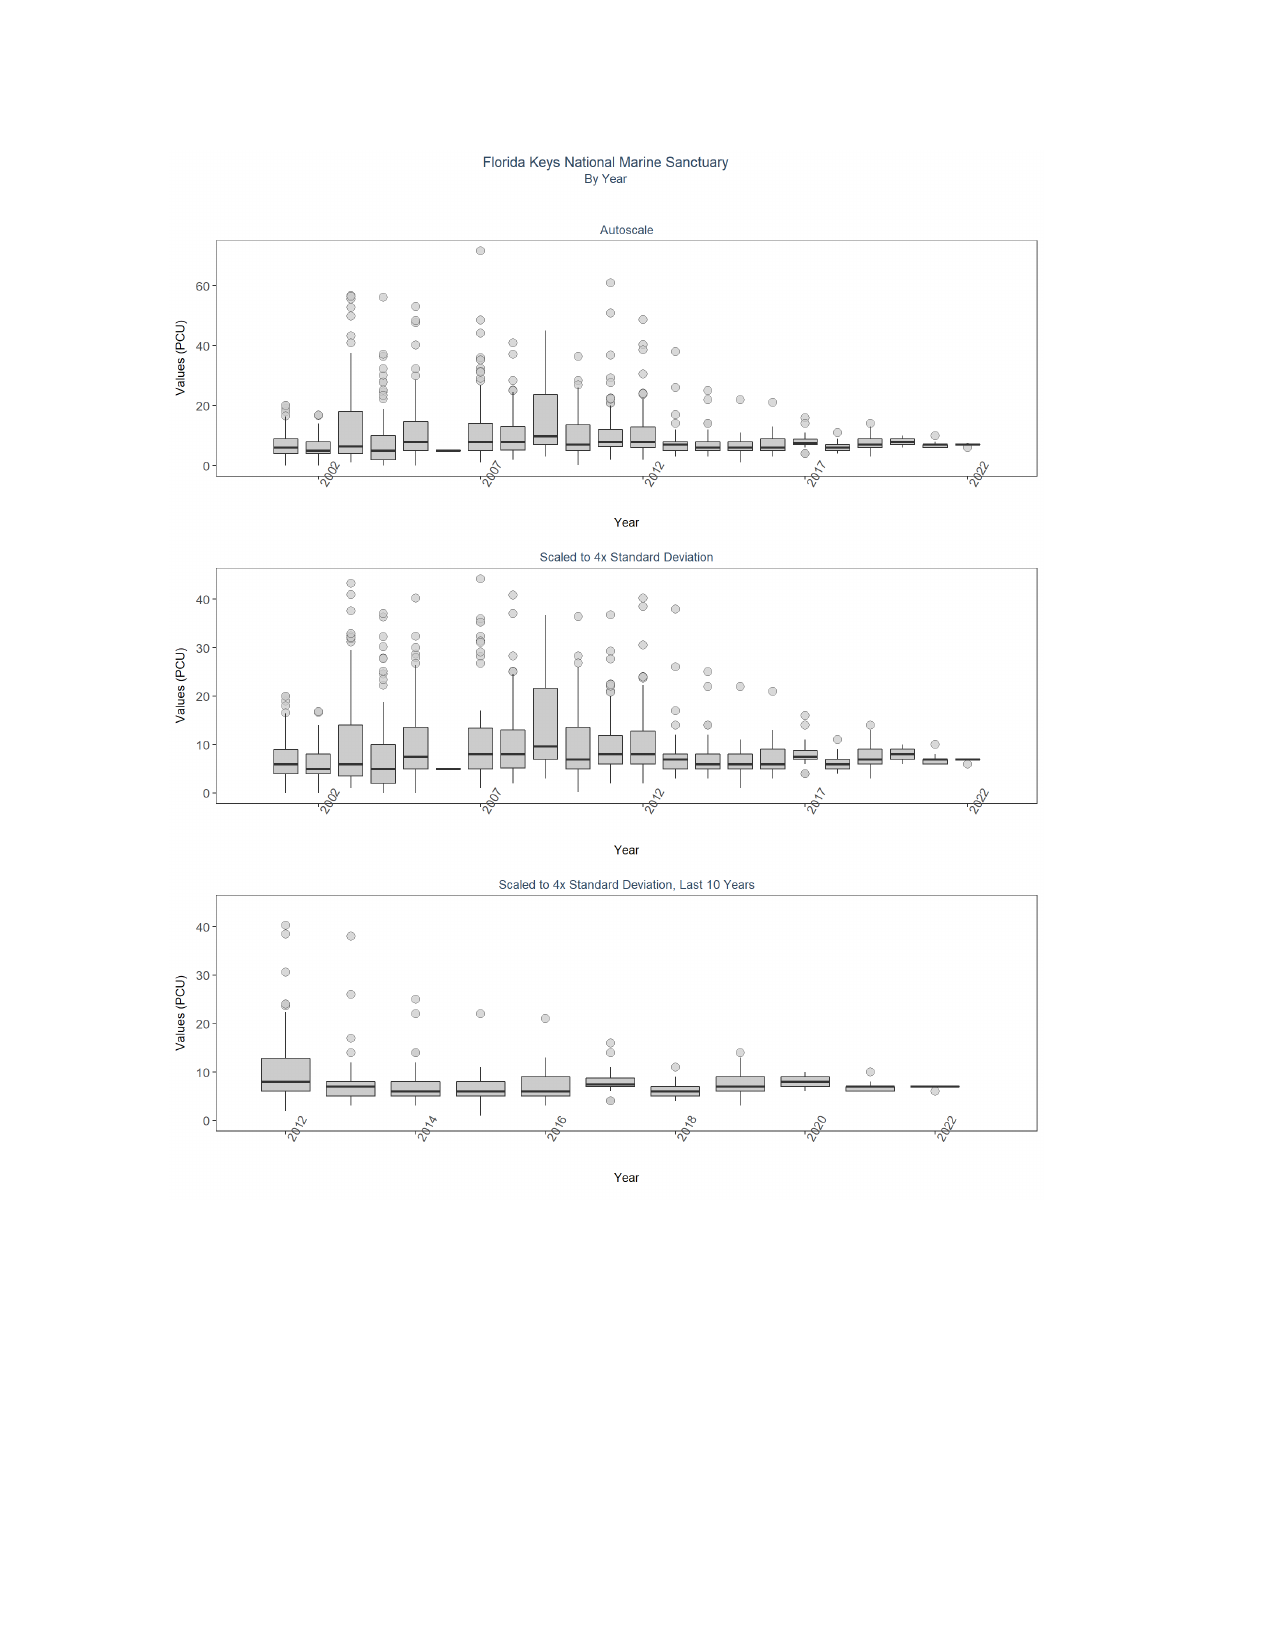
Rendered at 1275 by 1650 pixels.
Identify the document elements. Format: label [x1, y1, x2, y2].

picture [168, 150, 1044, 1200]
